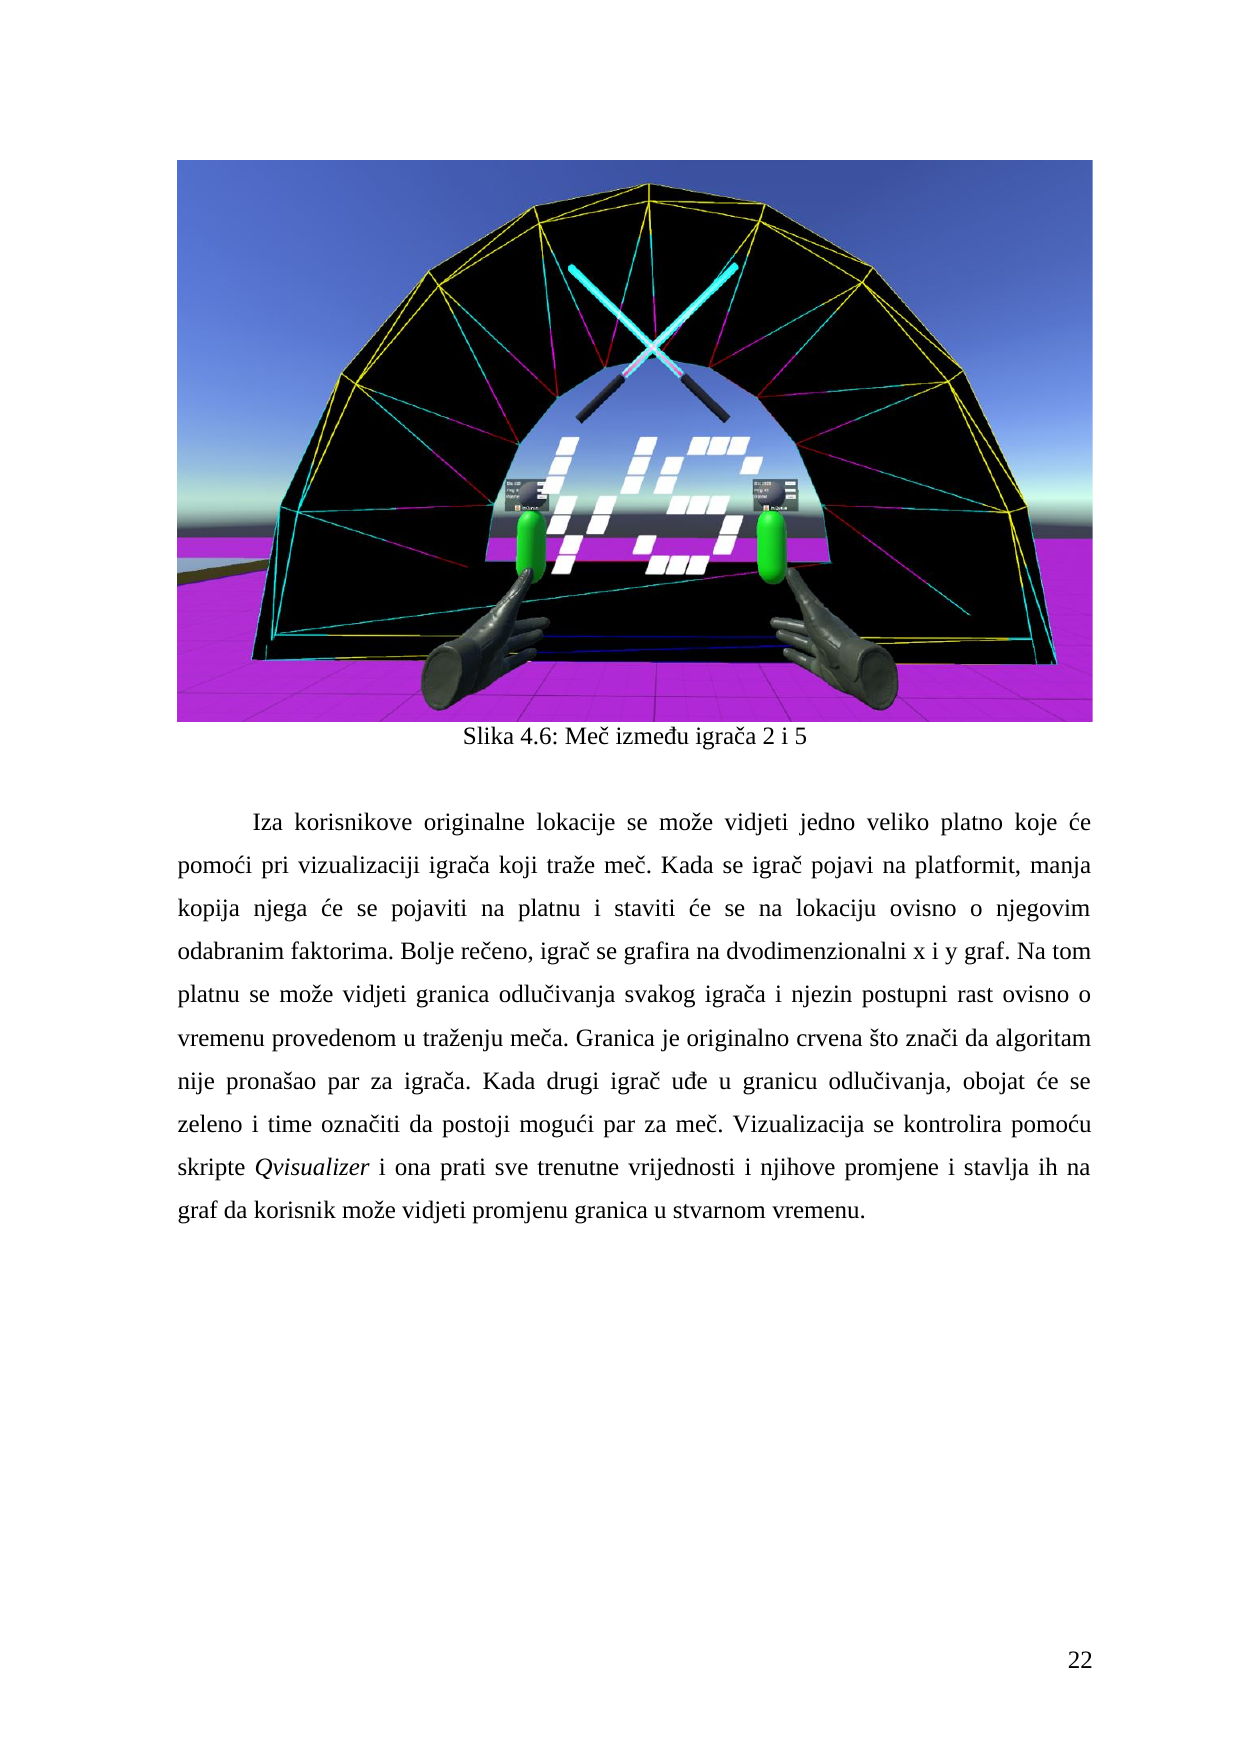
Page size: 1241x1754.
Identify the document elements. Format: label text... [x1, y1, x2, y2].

picture [177, 160, 1093, 722]
text Iza korisnikove originalne lokacije se može vidjeti jedno veliko platno koje će pomoći pri vizualizaciji igrača koji traže meč. Kada se igrač pojavi na platformit, manja kopija njega će se pojaviti na platnu i staviti će se na lokaciju ovisno o njegovim odabranim faktorima. Bolje rečeno, igrač se grafira na dvodimenzionalni x i y graf. Na tom platnu se može vidjeti granica odlučivanja svakog igrača i njezin postupni rast ovisno o vremenu provedenom u traženju meča. Granica je originalno crvena što znači da algoritam nije pronašao par za igrača. Kada drugi igrač uđe u granicu odlučivanja, obojat će se zeleno i time označiti da postoji mogući par za meč. Vizualizacija se kontrolira pomoću skripte Qvisualizer i ona prati sve trenutne vrijednosti i njihove promjene i stavlja ih na graf da korisnik može vidjeti promjenu granica u stvarnom vremenu. [177, 807, 1092, 1224]
